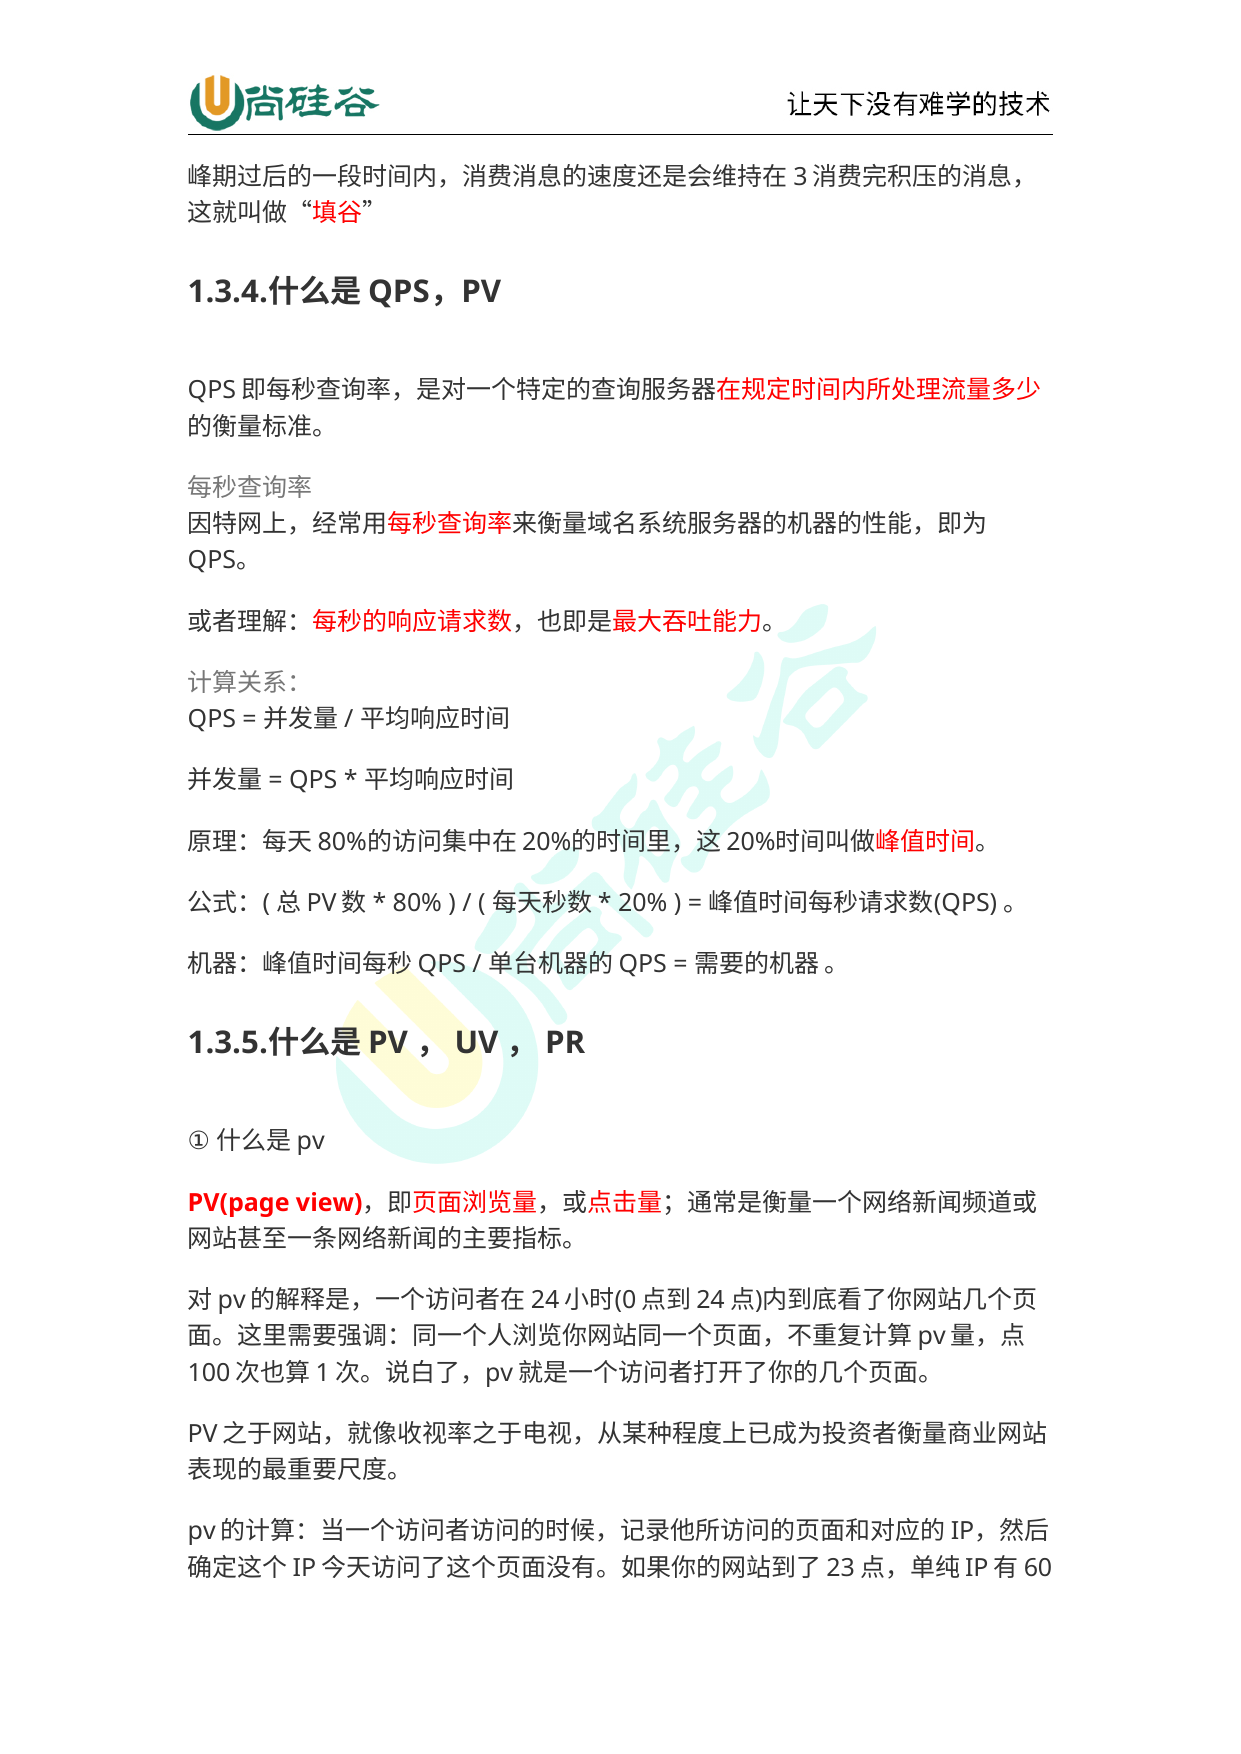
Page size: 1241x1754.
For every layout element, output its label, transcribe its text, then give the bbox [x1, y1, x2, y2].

text 机器：峰值时间每秒QPS / 单台机器的QPS = 需要的机器 。 [187, 943, 1053, 980]
text 公式：( 总PV数 * 80% ) / ( 每天秒数 * 20% ) = 峰值时间每秒请求数(QPS) 。 [187, 882, 1053, 918]
text PV之于网站，就像收视率之于电视，从某种程度上已成为投资者衡量商业网站表现的最重要尺度。 [187, 1413, 1053, 1486]
text 对pv的解释是，一个访问者在24小时(0点到24点)内到底看了你网站几个页面。这里需要强调：同一个人浏览你网站同一个页面，不重复计算pv量，点100次也算1次。说白了，pv就是一个访问者打开了你的几个页面。 [187, 1279, 1053, 1388]
text 或者理解：每秒的响应请求数，也即是最大吞吐能力。 [187, 601, 1053, 637]
text 因特网上，经常用每秒查询率来衡量域名系统服务器的机器的性能，即为QPS。 [187, 503, 1053, 576]
text ① 什么是pv [187, 1121, 1053, 1157]
subtitle 1.3.4.什么是QPS，PV [187, 266, 1053, 312]
text QPS = 并发量 / 平均响应时间 [187, 698, 1053, 735]
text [187, 1511, 1053, 1583]
text 计算关系： [187, 662, 1053, 698]
text 原理：每天80%的访问集中在20%的时间里，这20%时间叫做峰值时间。 [187, 821, 1053, 857]
text 并发量 = QPS * 平均响应时间 [187, 760, 1053, 796]
text PV(page view)，即页面浏览量，或点击量；通常是衡量一个网络新闻频道或网站甚至一条网络新闻的主要指标。 [187, 1182, 1053, 1254]
text QPS即每秒查询率，是对一个特定的查询服务器在规定时间内所处理流量多少的衡量标准。 [187, 370, 1053, 442]
text 每秒查询率 [187, 467, 1053, 503]
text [187, 156, 1053, 229]
subtitle 1.3.5.什么是PV ， UV ， PR [187, 1017, 1053, 1063]
picture [187, 73, 1053, 132]
